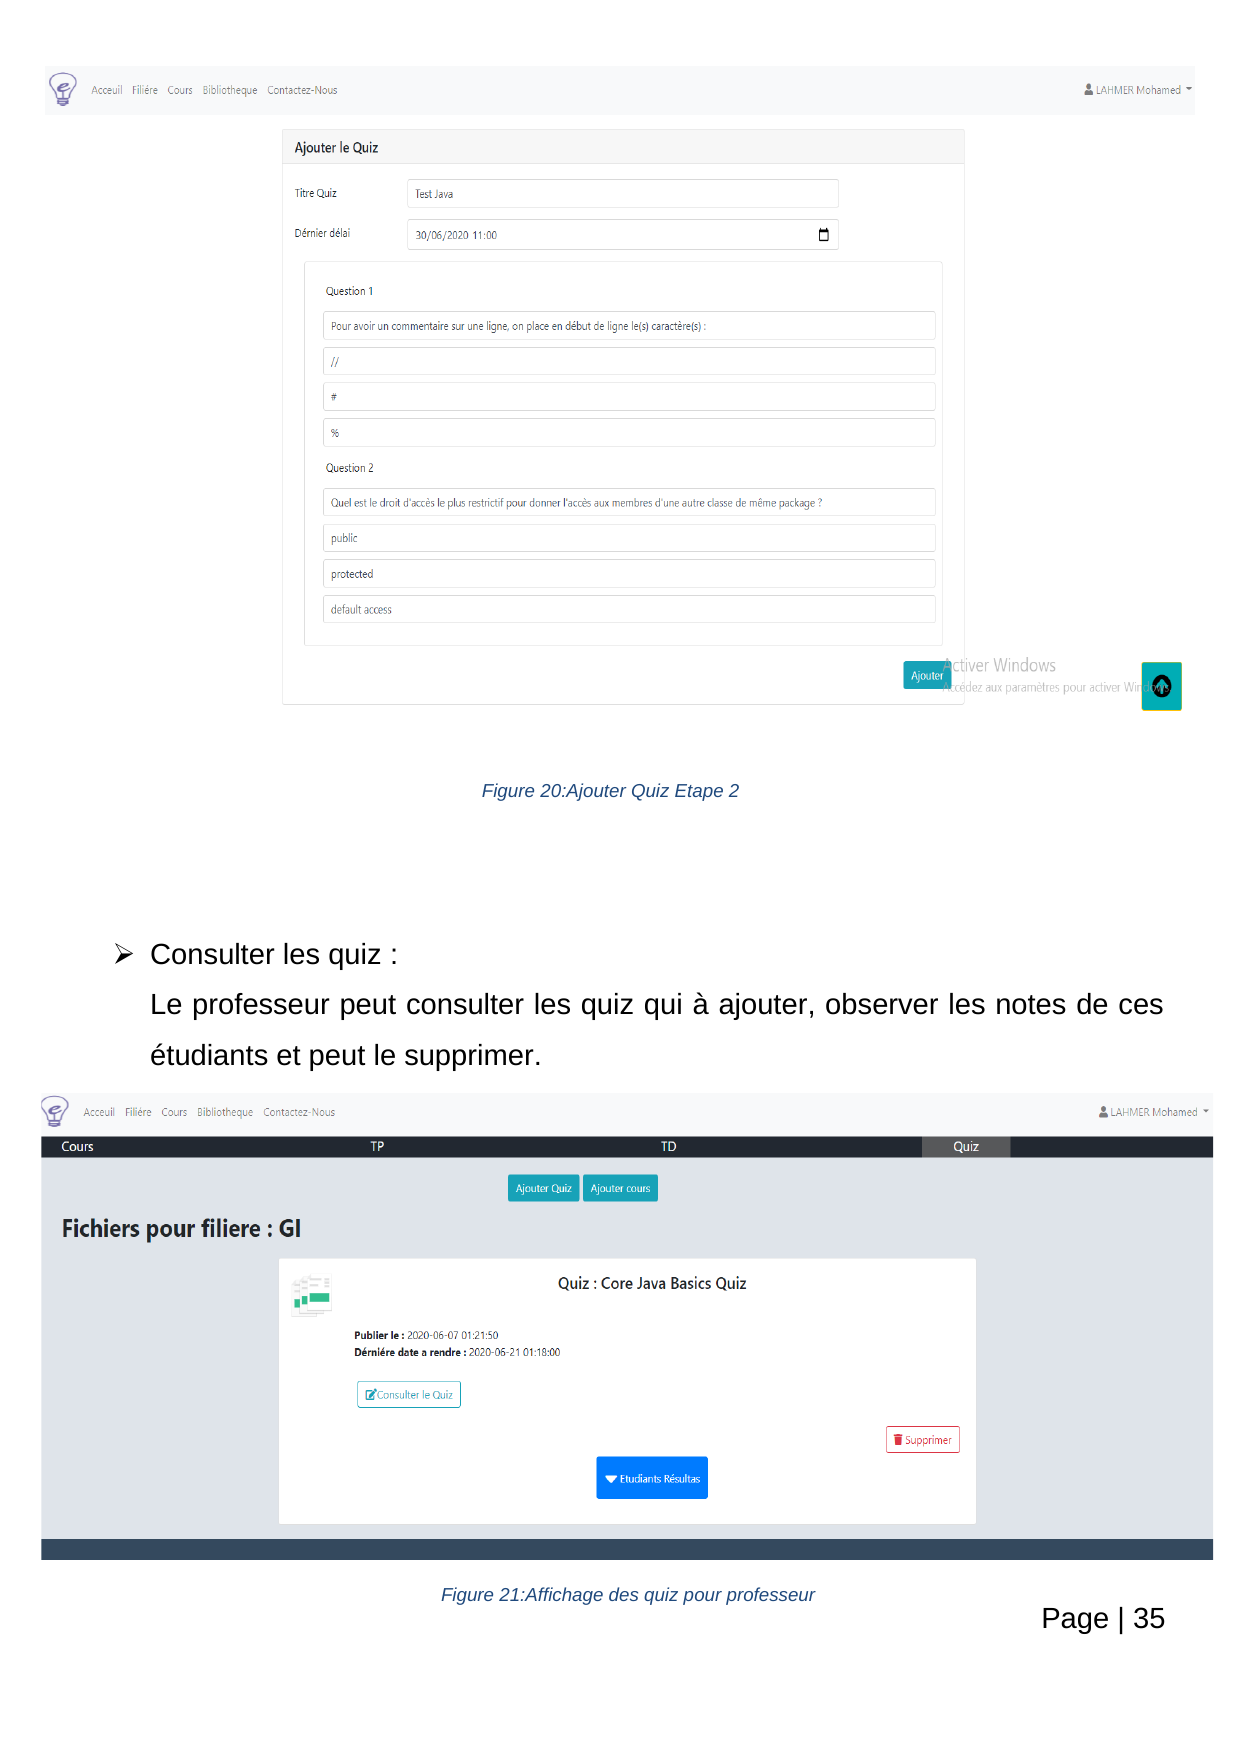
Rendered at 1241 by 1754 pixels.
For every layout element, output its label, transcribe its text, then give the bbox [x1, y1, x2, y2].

picture [41, 1093, 1212, 1559]
picture [45, 66, 1195, 720]
list Le professeur peut consulter les quiz qui à ajouter, observer les notes de ces étudiants et peut le supprimer. [150, 987, 1165, 1071]
list Consulter les quiz : [112, 937, 1165, 971]
